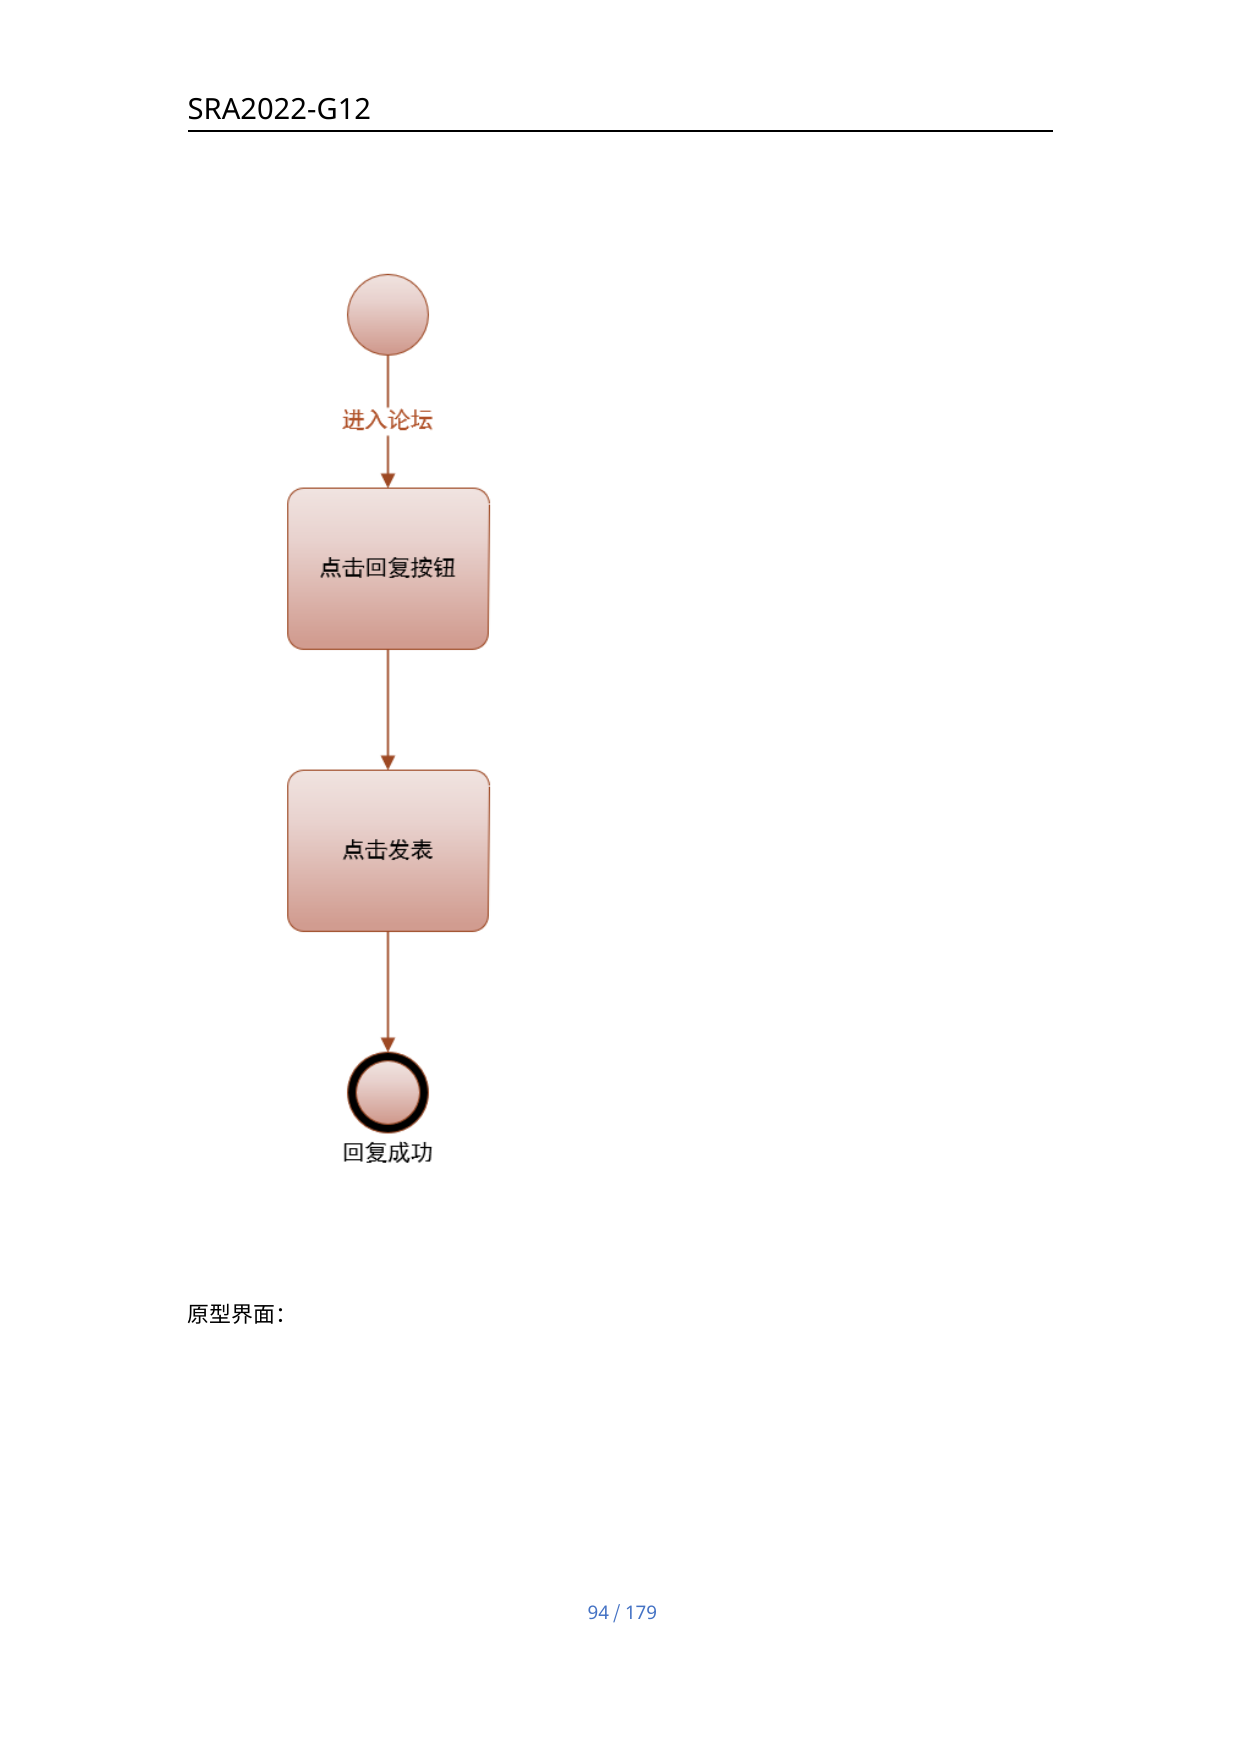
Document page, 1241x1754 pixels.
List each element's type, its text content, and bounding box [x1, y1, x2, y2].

picture [187, 158, 698, 1263]
text 原型界面： [187, 1296, 1053, 1329]
